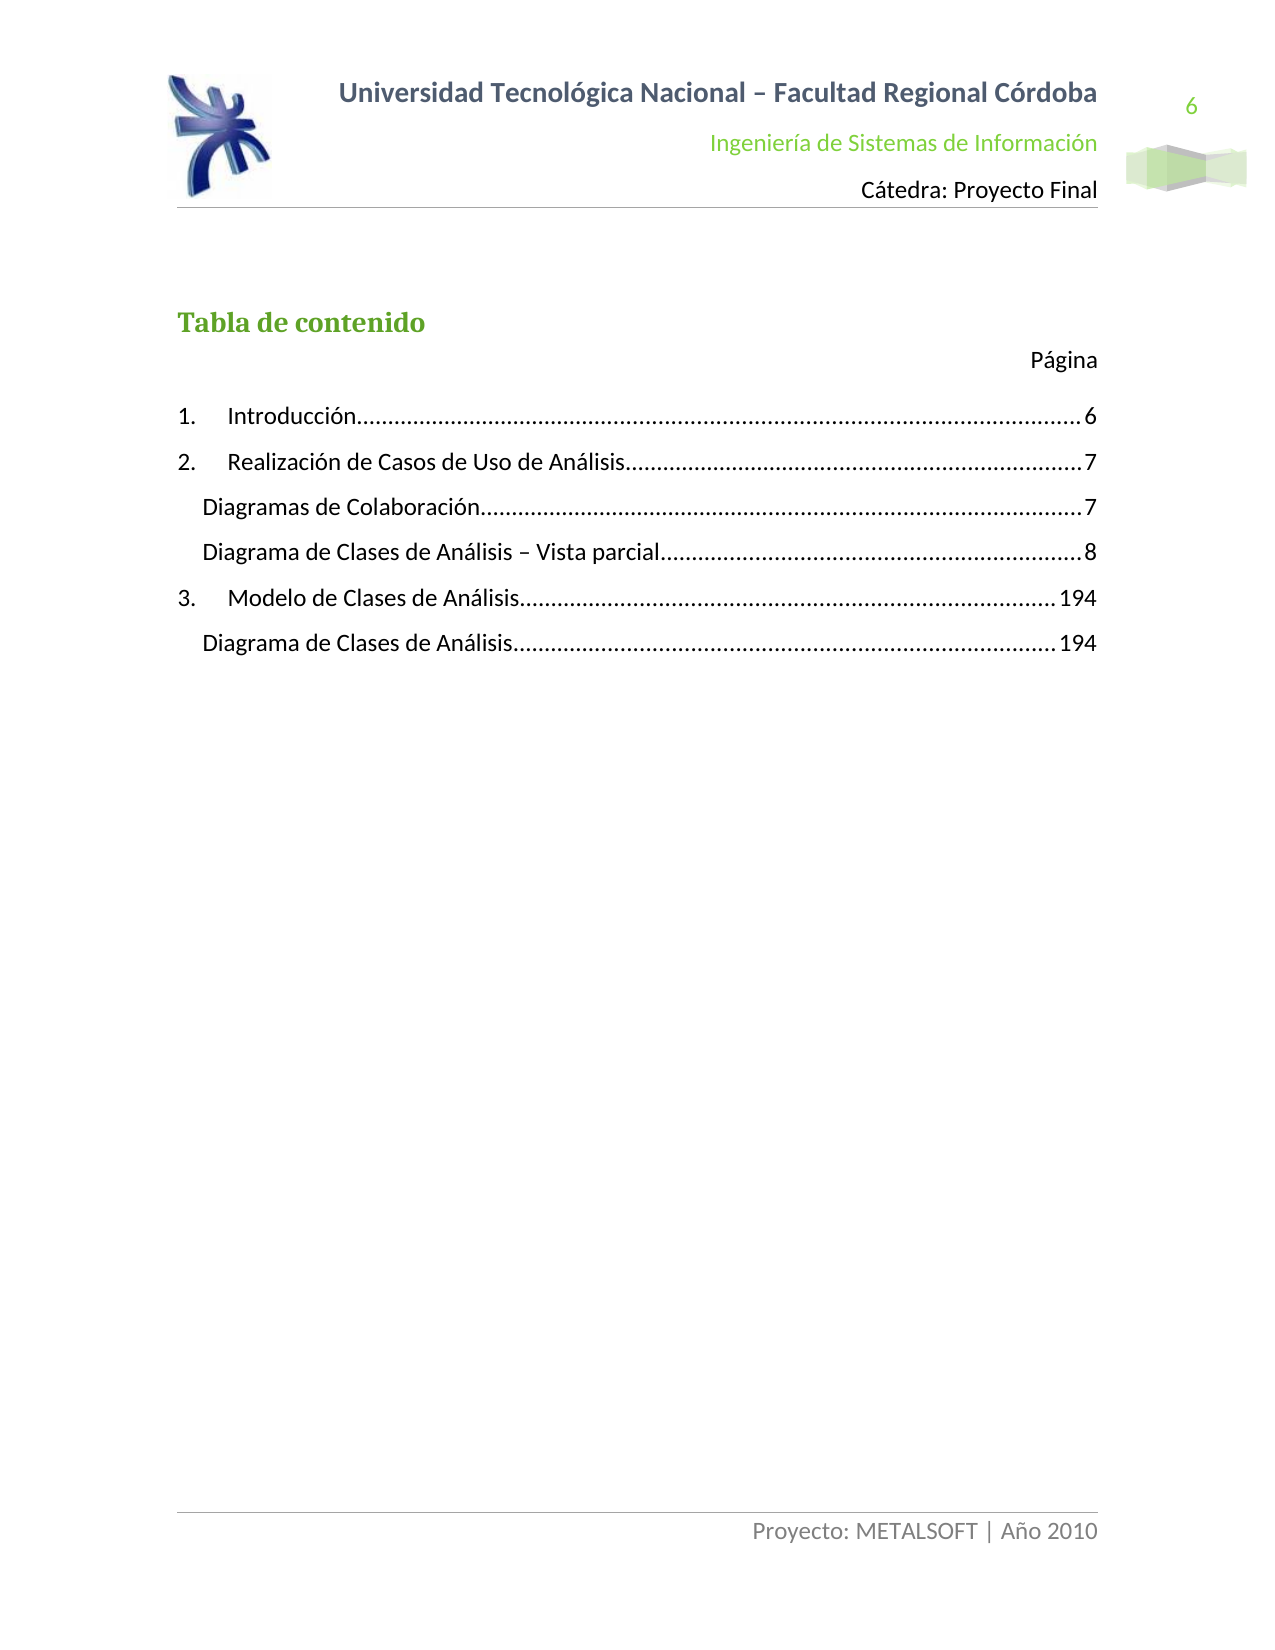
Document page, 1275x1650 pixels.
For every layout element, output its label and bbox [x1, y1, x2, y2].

picture [167, 74, 272, 199]
